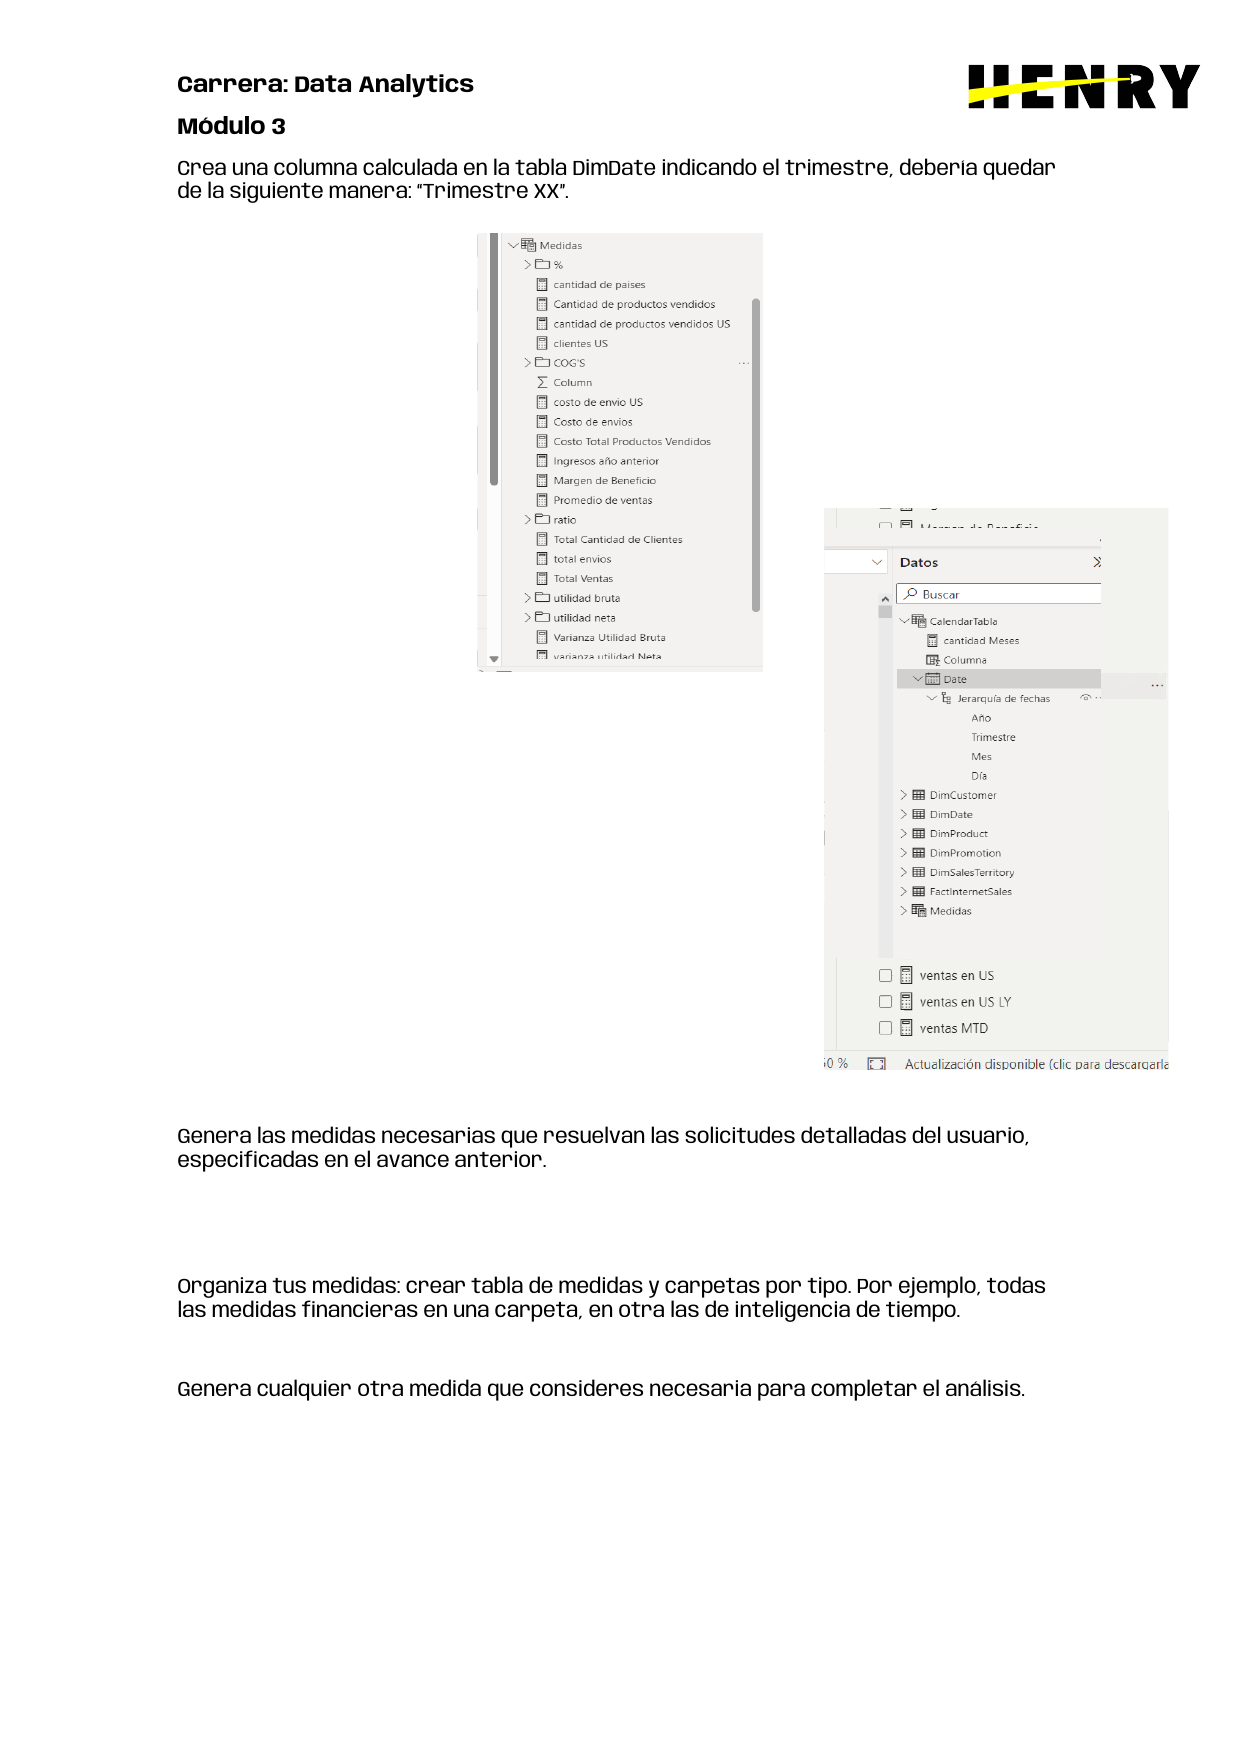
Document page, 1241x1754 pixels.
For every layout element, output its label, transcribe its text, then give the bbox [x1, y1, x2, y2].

subtitle Genera cualquier otra medida que consideres necesaria para completar el análisis. [177, 1380, 1063, 1402]
subtitle Genera las medidas necesarias que resuelvan las solicitudes detalladas del usuario, especificadas en el avance anterior. [177, 1127, 1063, 1172]
picture [949, 30, 1232, 140]
subtitle Organiza tus medidas: crear tabla de medidas y carpetas por tipo. Por ejemplo, todas las medidas financieras en una carpeta, en otra las de inteligencia de tiempo. [177, 1277, 1063, 1322]
picture [477, 233, 763, 672]
subtitle Crea una columna calculada en la tabla DimDate indicando el trimestre, debería quedar de la siguiente manera: “Trimestre XX”. [177, 158, 1063, 203]
picture [824, 508, 1169, 1070]
